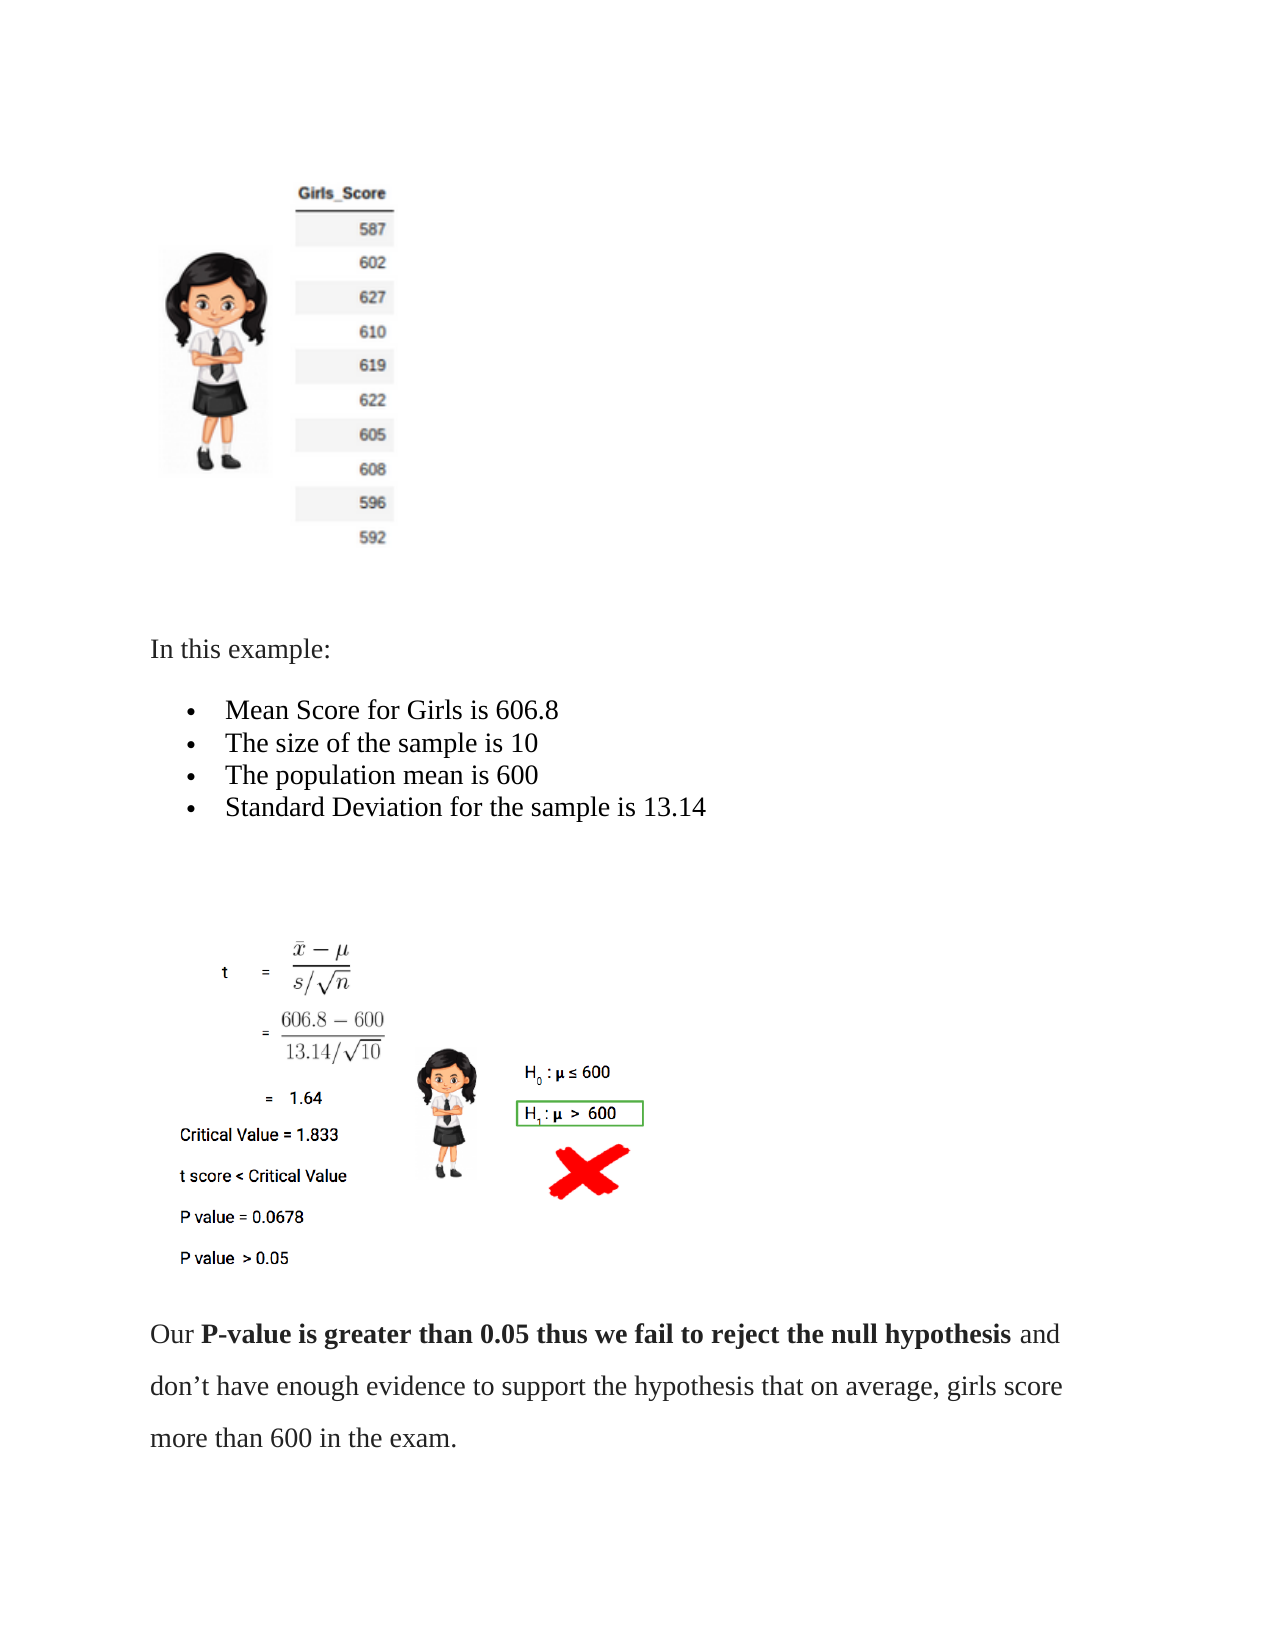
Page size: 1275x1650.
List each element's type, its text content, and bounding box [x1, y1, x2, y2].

text Our P-value is greater than 0.05 thus we fail to reject the null hypothesis and don’t have enough evidence to support the hypothesis that on average, girls score more than 600 in the exam. [150, 1298, 1125, 1453]
list Mean Score for Girls is 606.8 [187, 693, 1125, 726]
text In this example: [150, 612, 1125, 664]
list Standard Deviation for the sample is 13.14 [187, 790, 1125, 823]
picture [150, 150, 487, 584]
picture [150, 932, 697, 1270]
list The size of the sample is 10 [187, 726, 1125, 758]
list The population mean is 600 [187, 758, 1125, 790]
